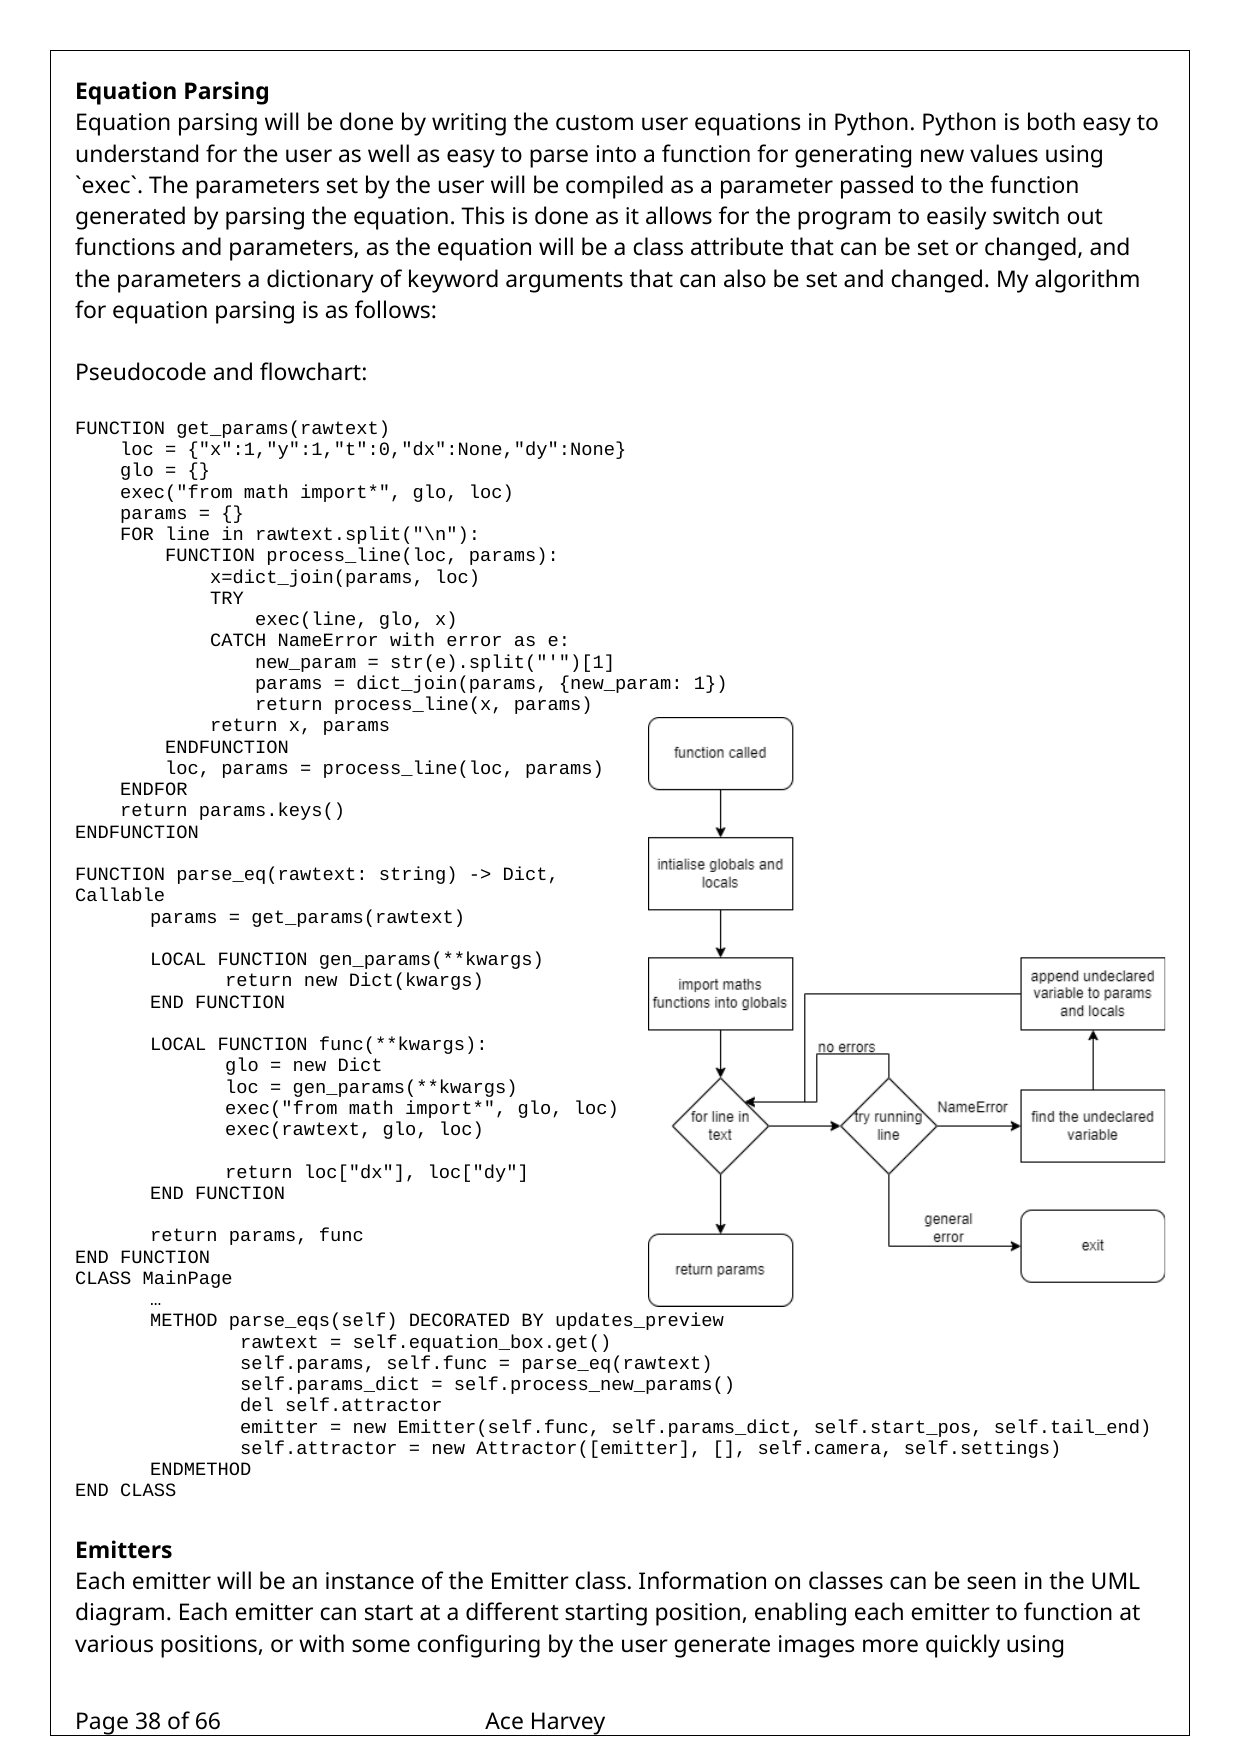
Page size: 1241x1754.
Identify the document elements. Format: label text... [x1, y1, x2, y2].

text Pseudocode and flowchart: [75, 356, 1165, 387]
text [75, 1565, 1165, 1659]
text self.attractor = new Attractor([emitter], [], self.camera, self.settings) [150, 1439, 1165, 1460]
text loc = gen_params(**kwargs) [75, 1077, 648, 1099]
text ENDMETHOD [150, 1460, 1165, 1481]
text emitter = new Emitter(self.func, self.params_dict, self.start_pos, self.tail_end) [150, 1417, 1165, 1439]
text new_param = str(e).split("'")[1] [75, 652, 1165, 674]
text exec("from math import*", glo, loc) [75, 482, 1165, 504]
text exec(rawtext, glo, loc) [75, 1120, 648, 1141]
text END CLASS [75, 1481, 1165, 1502]
text x=dict_join(params, loc) [75, 567, 1165, 589]
text CLASS MainPage [75, 1269, 648, 1290]
text FOR line in rawtext.split("\n"): [75, 525, 1165, 546]
text params = get_params(rawtext) [75, 907, 648, 929]
text exec("from math import*", glo, loc) [75, 1099, 648, 1120]
text return process_line(x, params) [75, 695, 1165, 716]
text Equation parsing will be done by writing the custom user equations in Python. Python is both easy to understand for the user as well as easy to parse into a function for generating new values using `exec`. The parameters set by the user will be compiled as a parameter passed to the function generated by parsing the equation. This is done as it allows for the program to easily switch out functions and parameters, as the equation will be a class attribute that can be set or changed, and the parameters a dictionary of keyword arguments that can also be set and changed. My algorithm for equation parsing is as follows: [75, 106, 1165, 325]
picture [648, 717, 1166, 1307]
text params = {} [75, 504, 1165, 525]
text ENDFOR [75, 780, 648, 801]
text Emitters [75, 1534, 1165, 1565]
text self.params_dict = self.process_new_params() [150, 1375, 1165, 1396]
text rawtext = self.equation_box.get() [150, 1332, 1165, 1354]
text FUNCTION process_line(loc, params): [75, 546, 1165, 567]
text TRY [75, 589, 1165, 610]
text END FUNCTION [75, 992, 648, 1014]
text LOCAL FUNCTION func(**kwargs): [75, 1035, 648, 1056]
text exec(line, glo, x) [75, 610, 1165, 631]
text return x, params [75, 716, 1165, 737]
text self.params, self.func = parse_eq(rawtext) [150, 1354, 1165, 1375]
text return params.keys() [75, 801, 648, 822]
text return params, func [75, 1226, 648, 1247]
text ENDFUNCTION [75, 737, 648, 759]
text END FUNCTION [75, 1184, 648, 1205]
text FUNCTION get_params(rawtext) [75, 419, 1165, 440]
text CATCH NameError with error as e: [75, 631, 1165, 652]
text METHOD parse_eqs(self) DECORATED BY updates_preview [150, 1311, 1165, 1332]
text loc, params = process_line(loc, params) [75, 759, 648, 780]
text FUNCTION parse_eq(rawtext: string) -> Dict, Callable [75, 865, 648, 907]
text glo = {} [75, 461, 1165, 482]
text END FUNCTION [75, 1247, 648, 1269]
text … [75, 1290, 1165, 1311]
text return new Dict(kwargs) [75, 971, 648, 992]
text ENDFUNCTION [75, 822, 648, 844]
text del self.attractor [150, 1396, 1165, 1417]
text loc = {"x":1,"y":1,"t":0,"dx":None,"dy":None} [75, 440, 1165, 461]
text LOCAL FUNCTION gen_params(**kwargs) [75, 950, 648, 971]
text return loc["dx"], loc["dy"] [75, 1162, 648, 1184]
text params = dict_join(params, {new_param: 1}) [75, 674, 1165, 695]
text glo = new Dict [75, 1056, 648, 1077]
text Equation Parsing [75, 75, 1165, 106]
